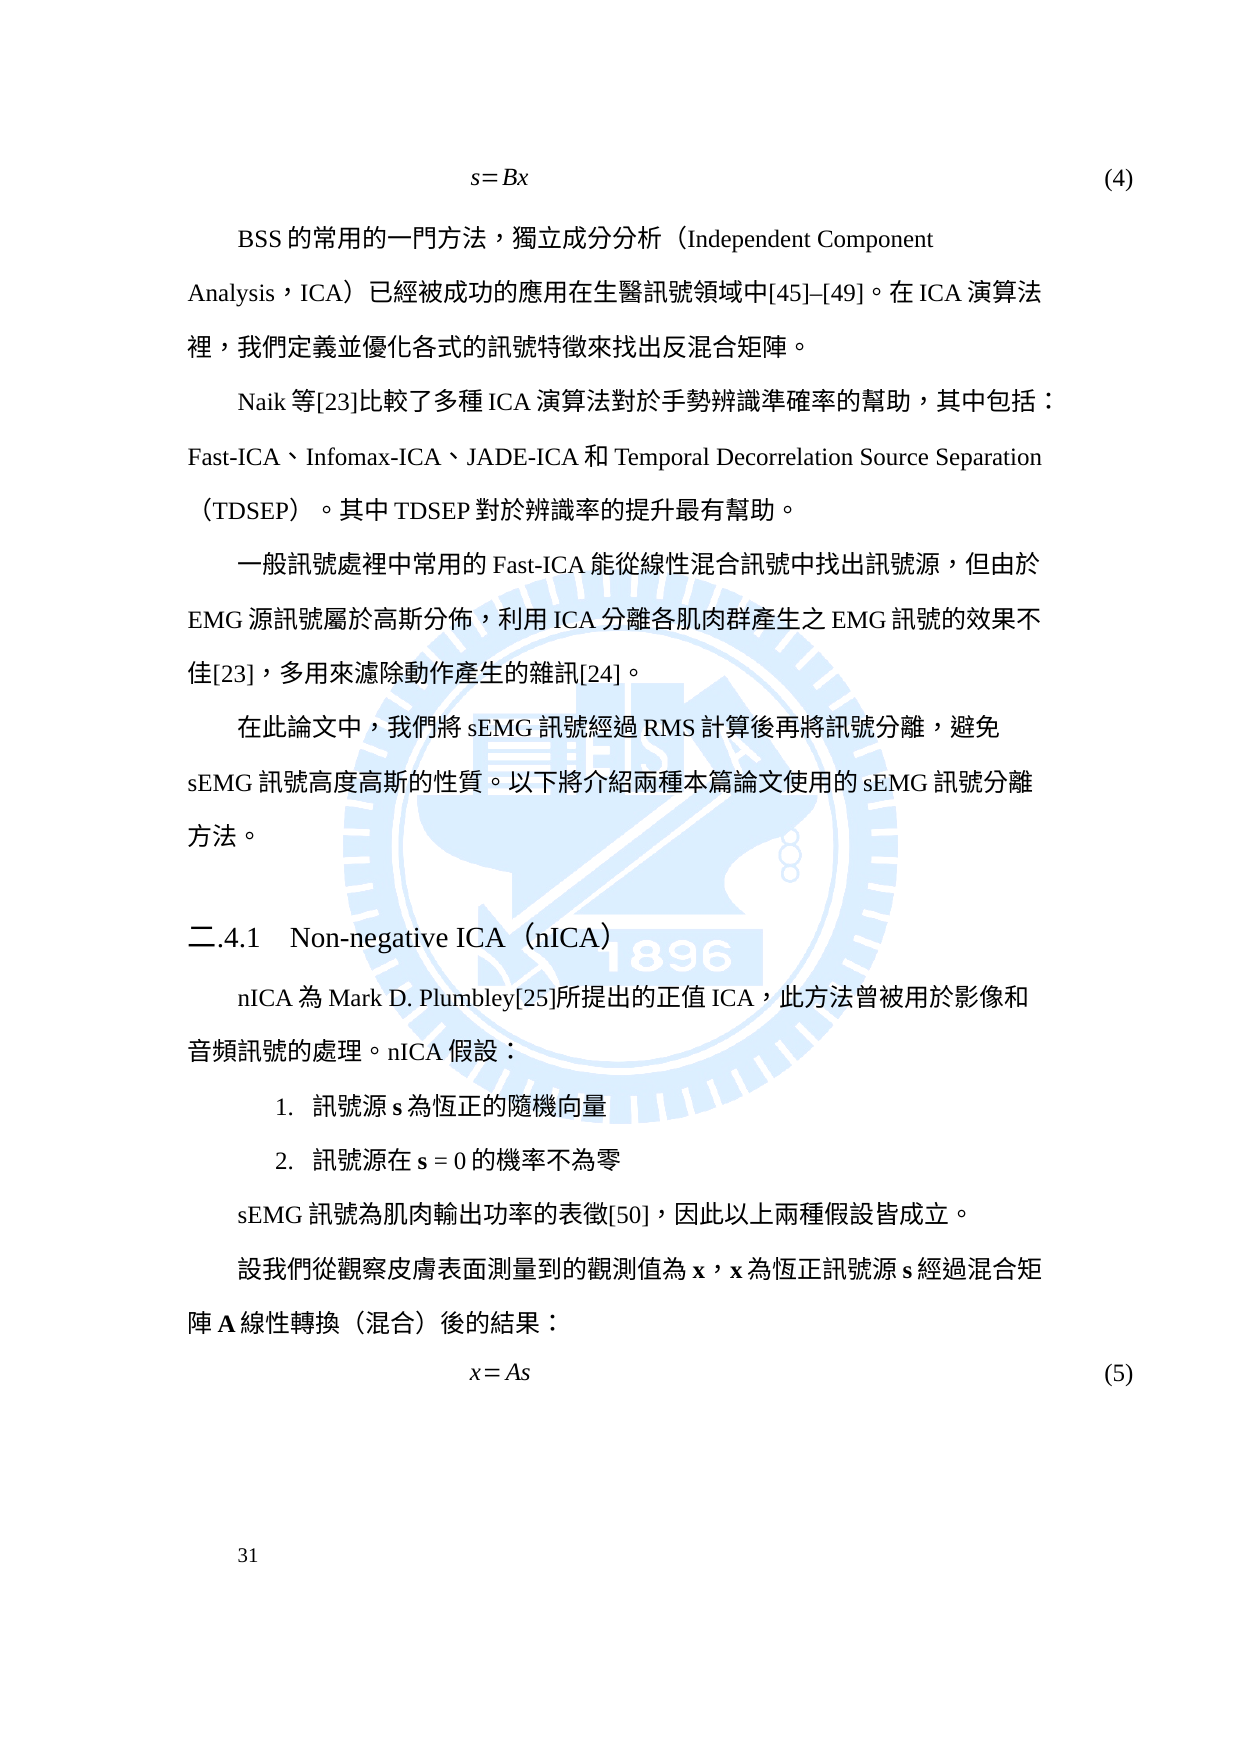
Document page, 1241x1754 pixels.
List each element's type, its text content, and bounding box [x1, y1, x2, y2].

text sEMG訊號為肌肉輸出功率的表徵[50]，因此以上兩種假設皆成立。 [187, 1195, 1053, 1231]
table_header (4) [811, 163, 1144, 218]
list 訊號源s為恆正的隨機向量 [275, 1086, 1053, 1122]
text BSS的常用的一門方法，獨立成分分析（Independent Component Analysis，ICA）已經被成功的應用在生醫訊號領域中[45]–[49]。在ICA演算法裡，我們定義並優化各式的訊號特徵來找出反混合矩陣。 [187, 218, 1053, 363]
text 在此論文中，我們將sEMG訊號經過RMS計算後再將訊號分離，避免sEMG訊號高度高斯的性質。以下將介紹兩種本篇論文使用的sEMG訊號分離方法。 [187, 708, 1053, 853]
text 設我們從觀察皮膚表面測量到的觀測值為x，x為恆正訊號源s經過混合矩陣A線性轉換（混合）後的結果： [187, 1249, 1053, 1340]
text Naik等[23]比較了多種ICA演算法對於手勢辨識準確率的幫助，其中包括：Fast-ICA、Infomax-ICA、JADE-ICA和Temporal Decorrelation Source Separation （TDSEP）。其中TDSEP對於辨識率的提升最有幫助。 [187, 382, 1053, 527]
list 訊號源在s = 0的機率不為零 [275, 1141, 1053, 1177]
table_header (5) [812, 1358, 1144, 1452]
table_header [188, 163, 811, 218]
text nICA為Mark D. Plumbley[25]所提出的正值ICA，此方法曾被用於影像和音頻訊號的處理。nICA假設： [187, 977, 1053, 1068]
subtitle Non-negative ICA（nICA） [187, 914, 1053, 956]
text 一般訊號處裡中常用的Fast-ICA能從線性混合訊號中找出訊號源，但由於EMG源訊號屬於高斯分佈，利用ICA分離各肌肉群產生之EMG訊號的效果不佳[23]，多用來濾除動作產生的雜訊[24]。 [187, 545, 1053, 690]
table_header [188, 1358, 812, 1452]
